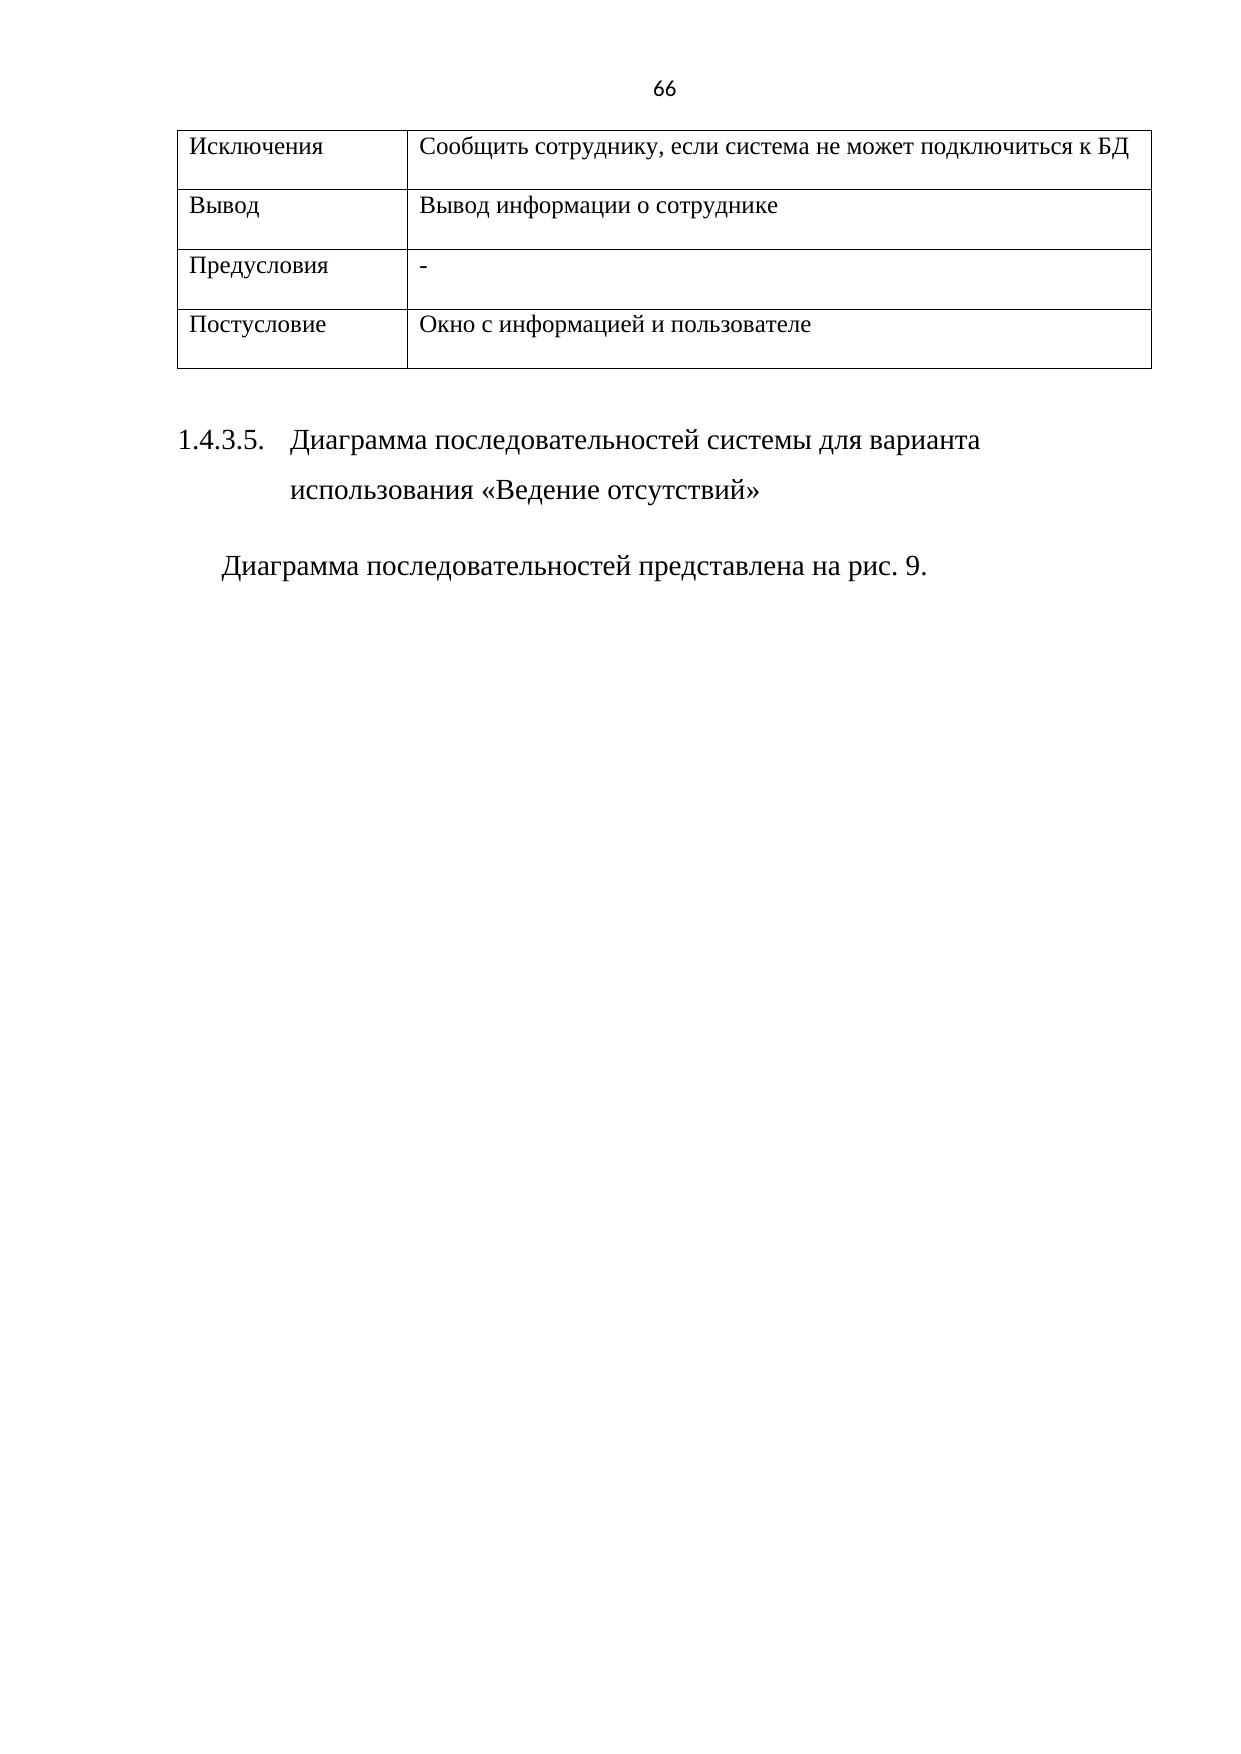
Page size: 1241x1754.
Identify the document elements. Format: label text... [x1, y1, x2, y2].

list Диаграмма последовательностей системы для варианта использования «Ведение отсутствий» [177, 422, 1152, 506]
table_cell Предусловия [178, 250, 407, 308]
table_cell Окно с информацией и пользователе [408, 310, 1151, 368]
table_cell Постусловие [178, 310, 407, 368]
table_cell Сообщить сотруднику, если система не может подключиться к БД [408, 131, 1151, 189]
table_cell Вывод информации о сотруднике [408, 190, 1151, 249]
text Диаграмма последовательностей представлена на рис. 9. [177, 548, 1152, 581]
table_cell Вывод [178, 190, 407, 249]
table_cell - [408, 250, 1151, 308]
table_cell Исключения [178, 131, 407, 189]
